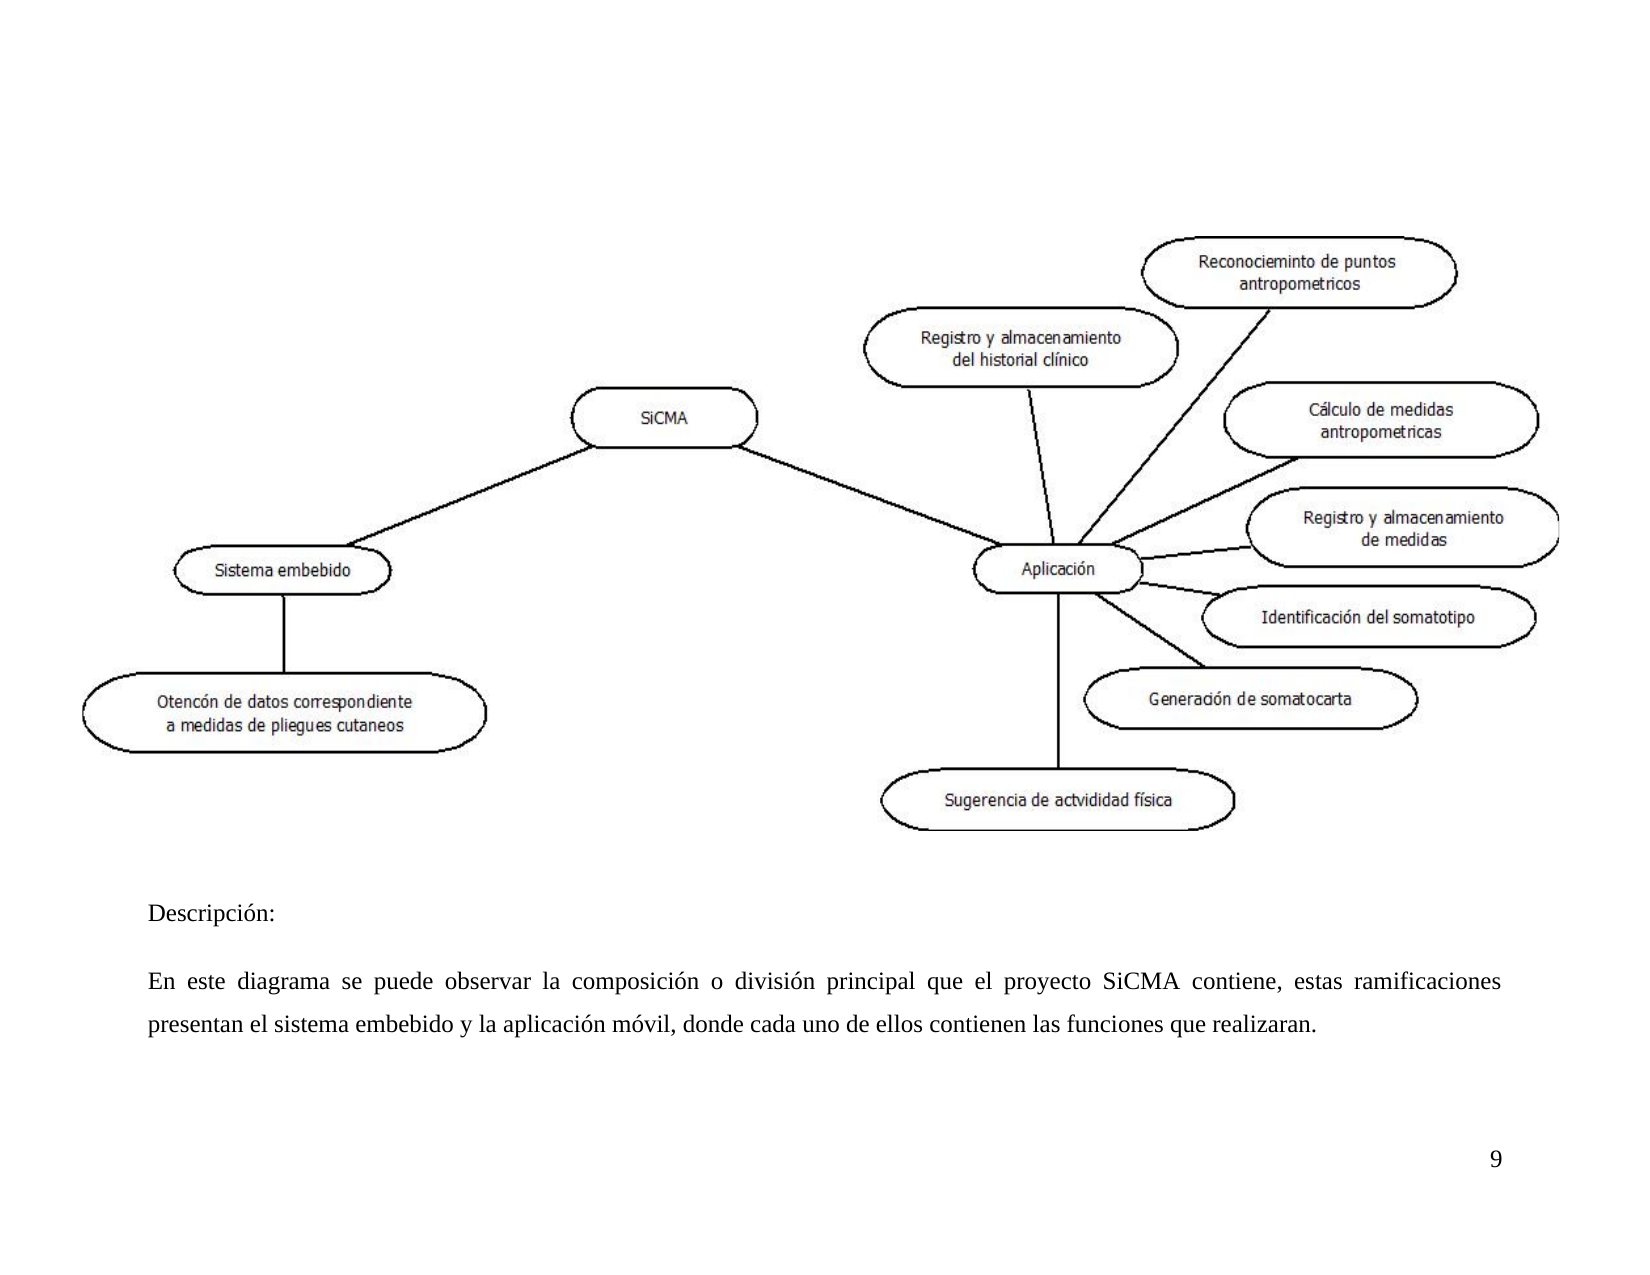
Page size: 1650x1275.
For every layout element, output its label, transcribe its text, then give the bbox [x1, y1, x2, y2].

text En este diagrama se puede observar la composición o división principal que el proyecto SiCMA contiene, estas ramificaciones presentan el sistema embebido y la aplicación móvil, donde cada uno de ellos contienen las funciones que realizaran. [148, 966, 1502, 1038]
picture [81, 236, 1557, 829]
text Descripción: [148, 829, 1502, 927]
